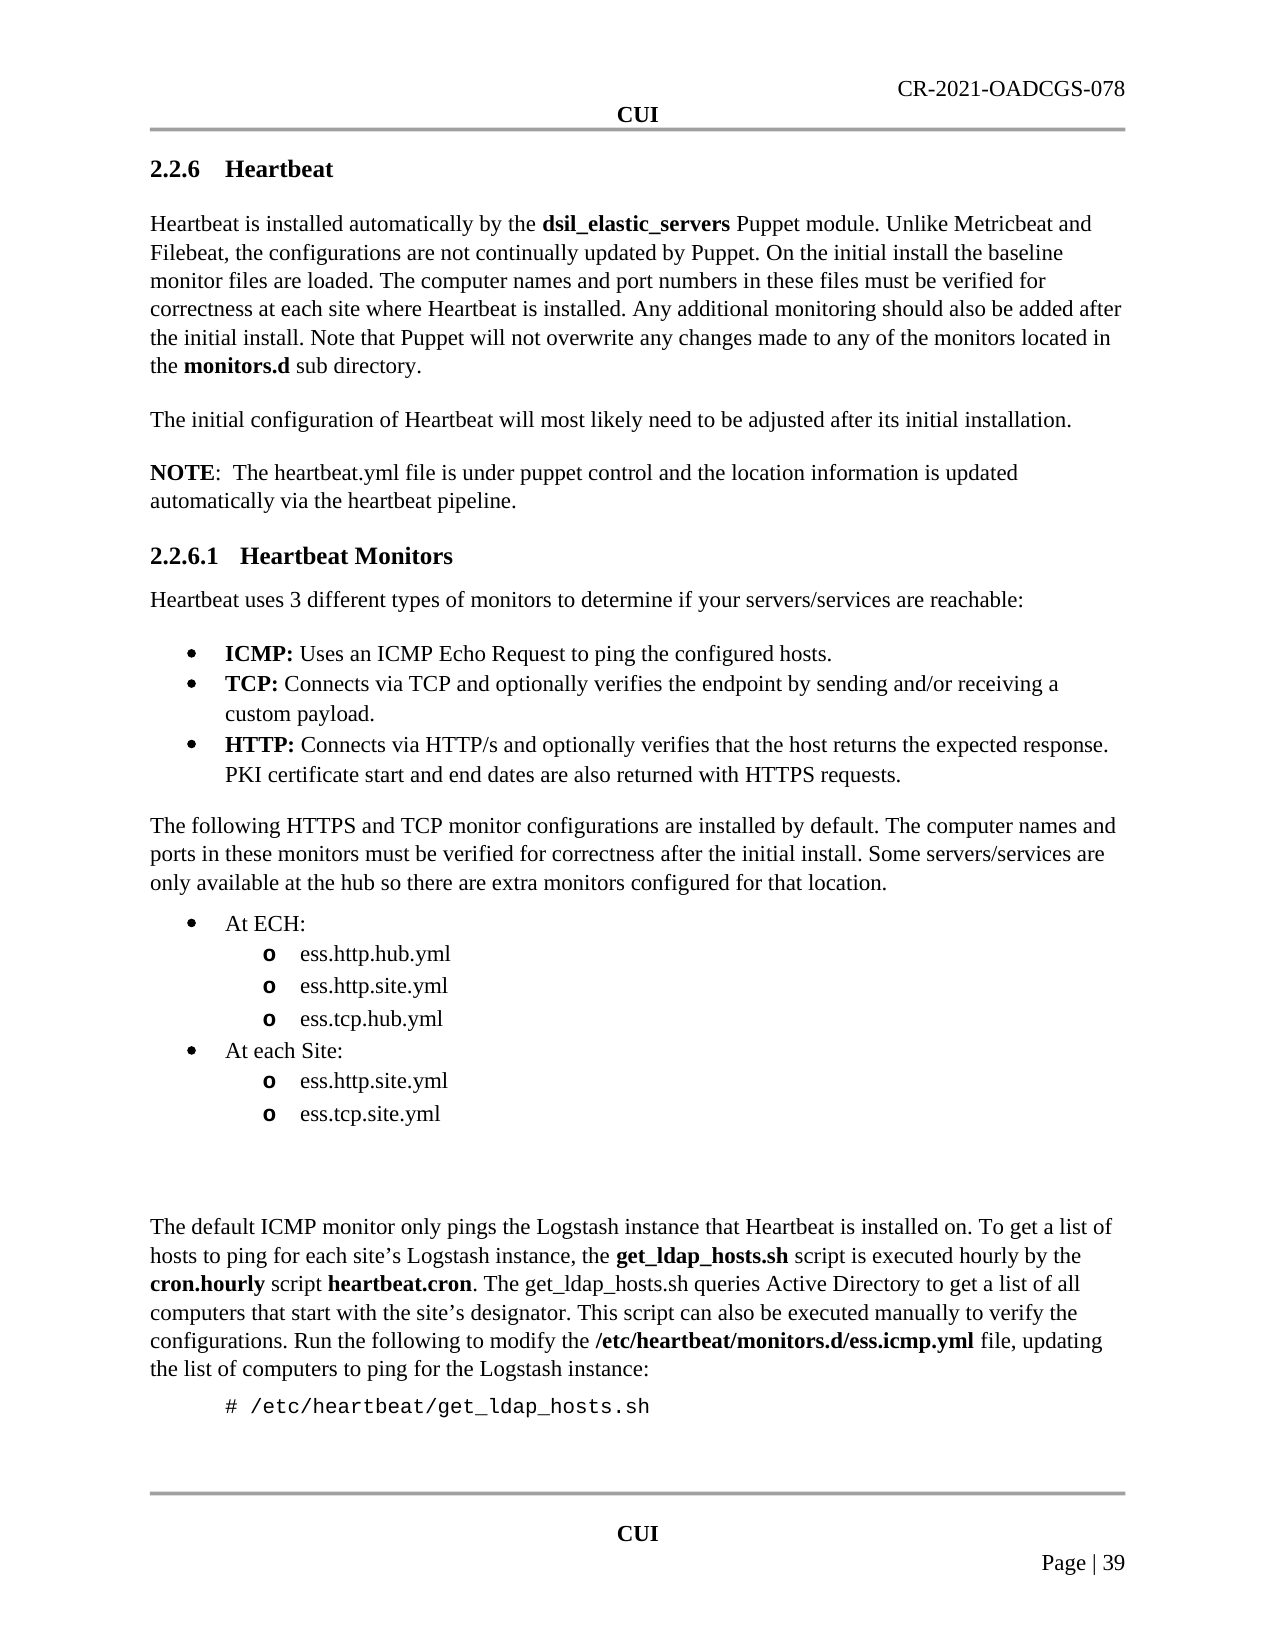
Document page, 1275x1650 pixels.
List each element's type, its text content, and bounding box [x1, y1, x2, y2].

text Heartbeat is installed automatically by the dsil_elastic_servers Puppet module. Unlike Metricbeat and Filebeat, the configurations are not continually updated by Puppet. On the initial install the baseline monitor files are loaded. The computer names and port numbers in these files must be verified for correctness at each site where Heartbeat is installed. Any additional monitoring should also be added after the initial install. Note that Puppet will not overwrite any changes made to any of the monitors located in the monitors.d sub directory. [150, 210, 1125, 379]
text NOTE: The heartbeat.yml file is under puppet control and the location information is updated automatically via the heartbeat pipeline. [150, 459, 1125, 514]
text The following HTTPS and TCP monitor configurations are installed by default. The computer names and ports in these monitors must be verified for correctness after the initial install. Some servers/services are only available at the hub so there are extra monitors configured for that location. [150, 812, 1125, 895]
text The default ICMP monitor only pings the Logstash instance that Heartbeat is installed on. To get a list of hosts to ping for each site’s Logstash instance, the get_ldap_hosts.sh script is executed hourly by the cron.hourly script heartbeat.cron. The get_ldap_hosts.sh queries Active Directory to get a list of all computers that start with the site’s designator. This script can also be executed manually to verify the configurations. Run the following to modify the /etc/heartbeat/monitors.d/ess.icmp.yml file, updating the list of computers to ping for the Logstash instance: [150, 1213, 1125, 1382]
list At each Site: [187, 1037, 1125, 1063]
list ess.http.site.yml [262, 972, 1125, 1001]
list ess.http.site.yml [262, 1067, 1125, 1096]
text The initial configuration of Heartbeat will most likely need to be adjusted after its initial installation. [150, 406, 1125, 432]
subtitle Heartbeat Monitors [150, 541, 1125, 570]
list TCP: Connects via TCP and optionally verifies the endpoint by sending and/or receiving a custom payload. [187, 670, 1125, 727]
list ICMP: Uses an ICMP Echo Request to ping the configured hosts. [187, 640, 1125, 666]
text Heartbeat uses 3 different types of monitors to determine if your servers/services are reachable: [150, 587, 1125, 613]
list HTTP: Connects via HTTP/s and optionally verifies that the host returns the expected response. PKI certificate start and end dates are also returned with HTTPS requests. [187, 731, 1125, 787]
list ess.http.hub.yml [262, 940, 1125, 968]
list At ECH: [187, 910, 1125, 936]
text # /etc/heartbeat/get_ldap_hosts.sh [225, 1396, 1125, 1420]
list ess.tcp.hub.yml [262, 1005, 1125, 1033]
list ess.tcp.site.yml [262, 1100, 1125, 1128]
subtitle Heartbeat [150, 154, 1125, 183]
